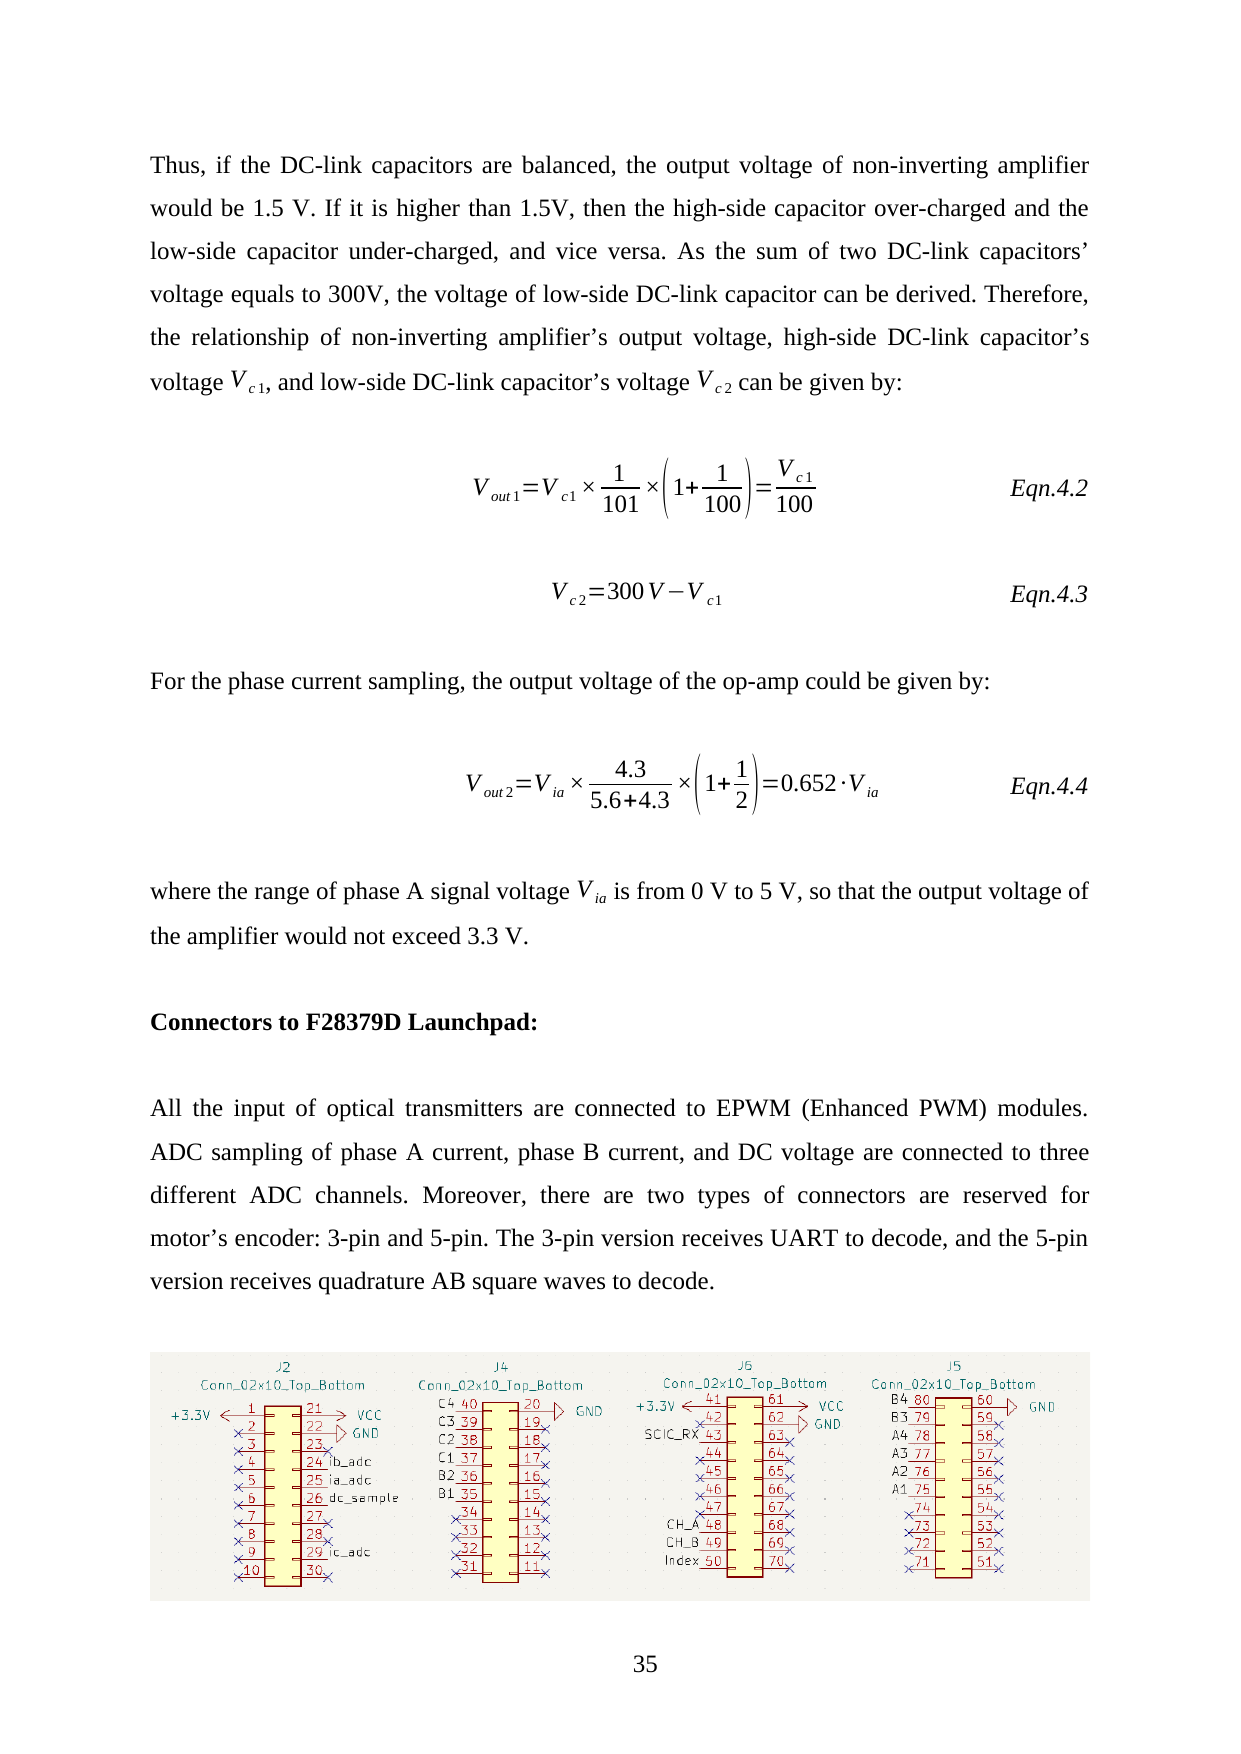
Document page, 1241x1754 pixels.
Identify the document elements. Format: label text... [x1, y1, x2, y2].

text Eqn.4.2 [150, 454, 1090, 520]
picture [150, 1352, 1091, 1601]
text Thus, if the DC-link capacitors are balanced, the output voltage of non-inverting amplifier would be 1.5 V. If it is higher than 1.5V, then the high-side capacitor over-charged and the low-side capacitor under-charged, and vice versa. As the sum of two DC-link capacitors’ voltage equals to 300V, the voltage of low-side DC-link capacitor can be derived. Therefore, the relationship of non-inverting amplifier’s output voltage, high-side DC-link capacitor’s voltage , and low-side DC-link capacitor’s voltage can be given by: [150, 150, 1090, 397]
text where the range of phase A signal voltage is from 0 V to 5 V, so that the output voltage of the amplifier would not exceed 3.3 V. [150, 875, 1090, 950]
text For the phase current sampling, the output voltage of the op-amp could be given by: [150, 666, 1090, 695]
text Connectors to F28379D Launchpad: [150, 1007, 1090, 1036]
text Eqn.4.3 [150, 578, 1090, 609]
text Eqn.4.4 [150, 753, 1090, 818]
text All the input of optical transmitters are connected to EPWM (Enhanced PWM) modules. ADC sampling of phase A current, phase B current, and DC voltage are connected to three different ADC channels. Moreover, there are two types of connectors are reserved for motor’s encoder: 3-pin and 5-pin. The 3-pin version receives UART to decode, and the 5-pin version receives quadrature AB square waves to decode. [150, 1093, 1090, 1295]
